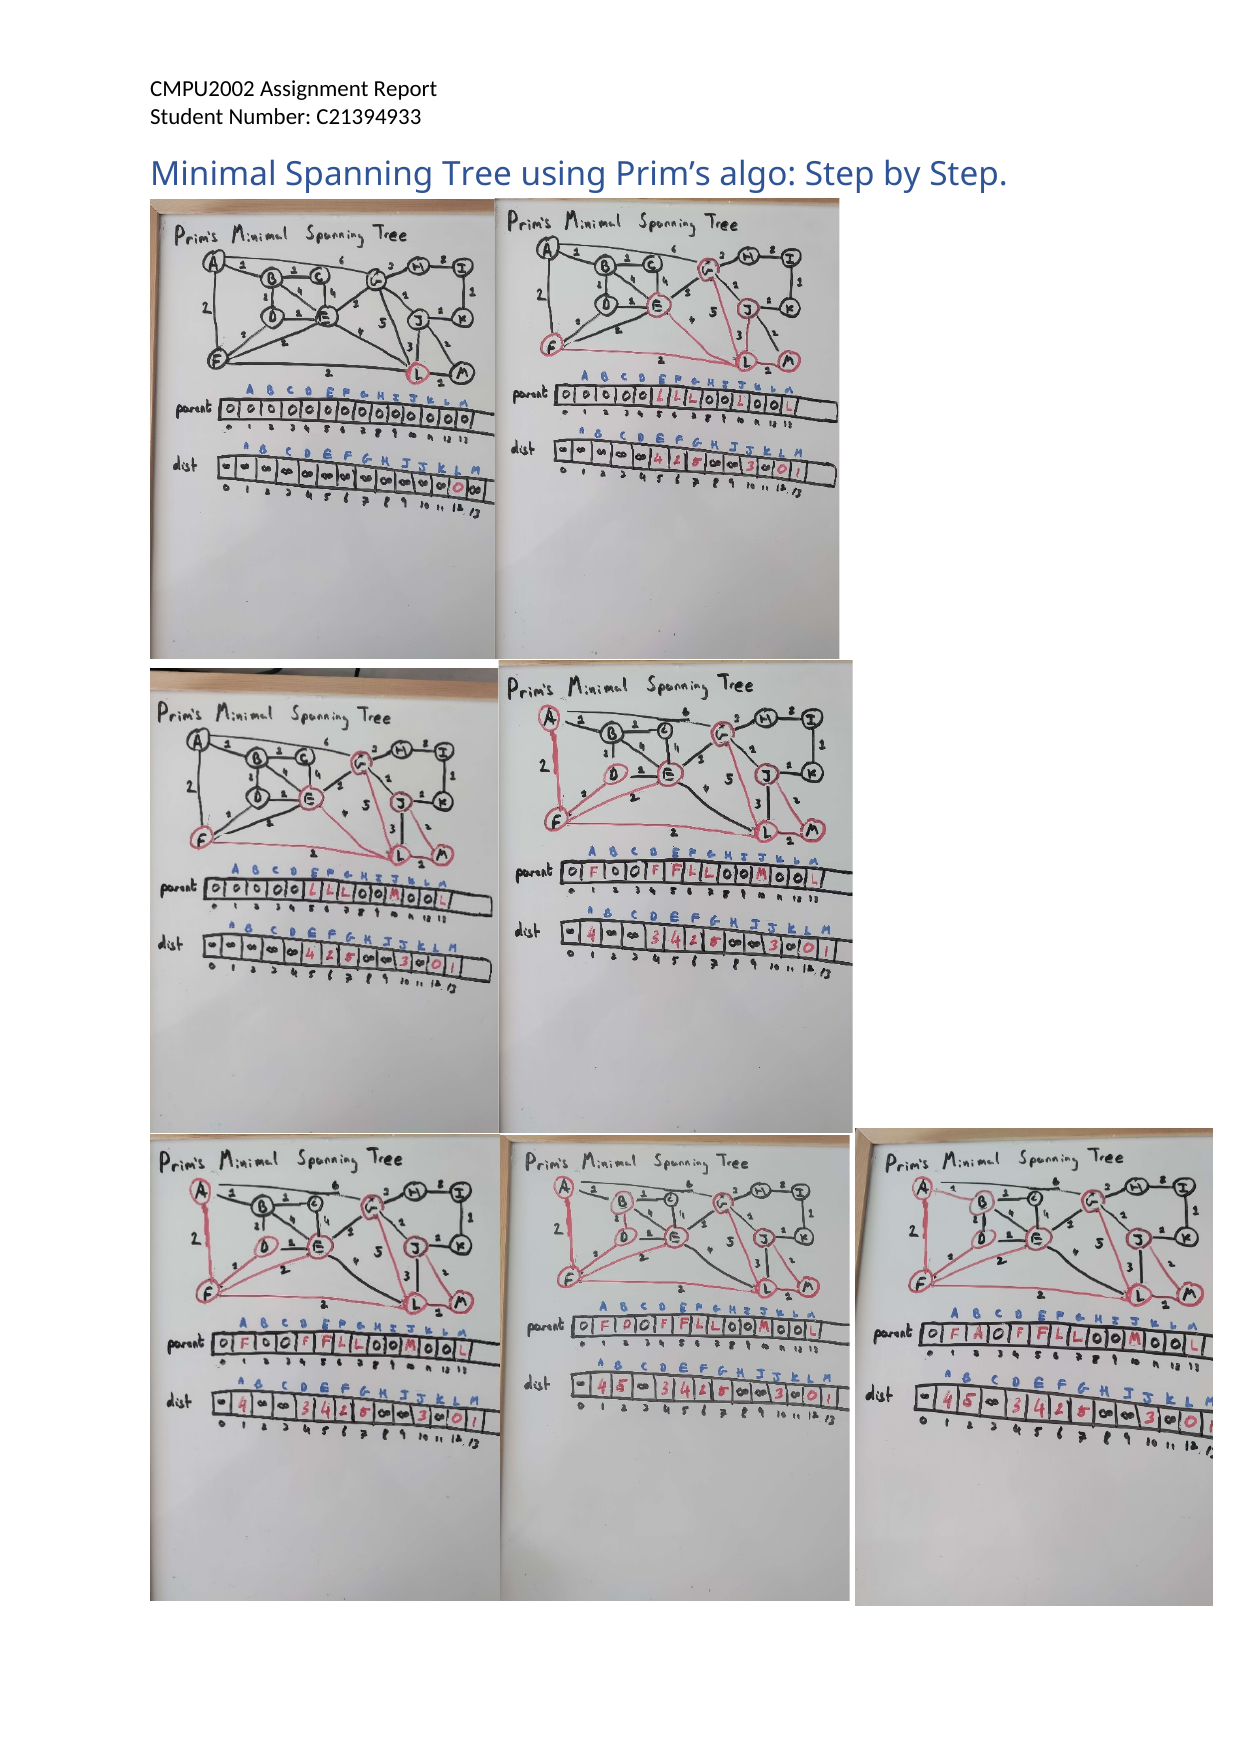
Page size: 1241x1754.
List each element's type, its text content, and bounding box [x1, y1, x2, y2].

subtitle Minimal Spanning Tree using Prim’s algo: Step by Step. [150, 150, 1090, 195]
picture [150, 660, 853, 1133]
picture [855, 1128, 1213, 1606]
picture [150, 198, 840, 659]
picture [150, 1134, 850, 1601]
